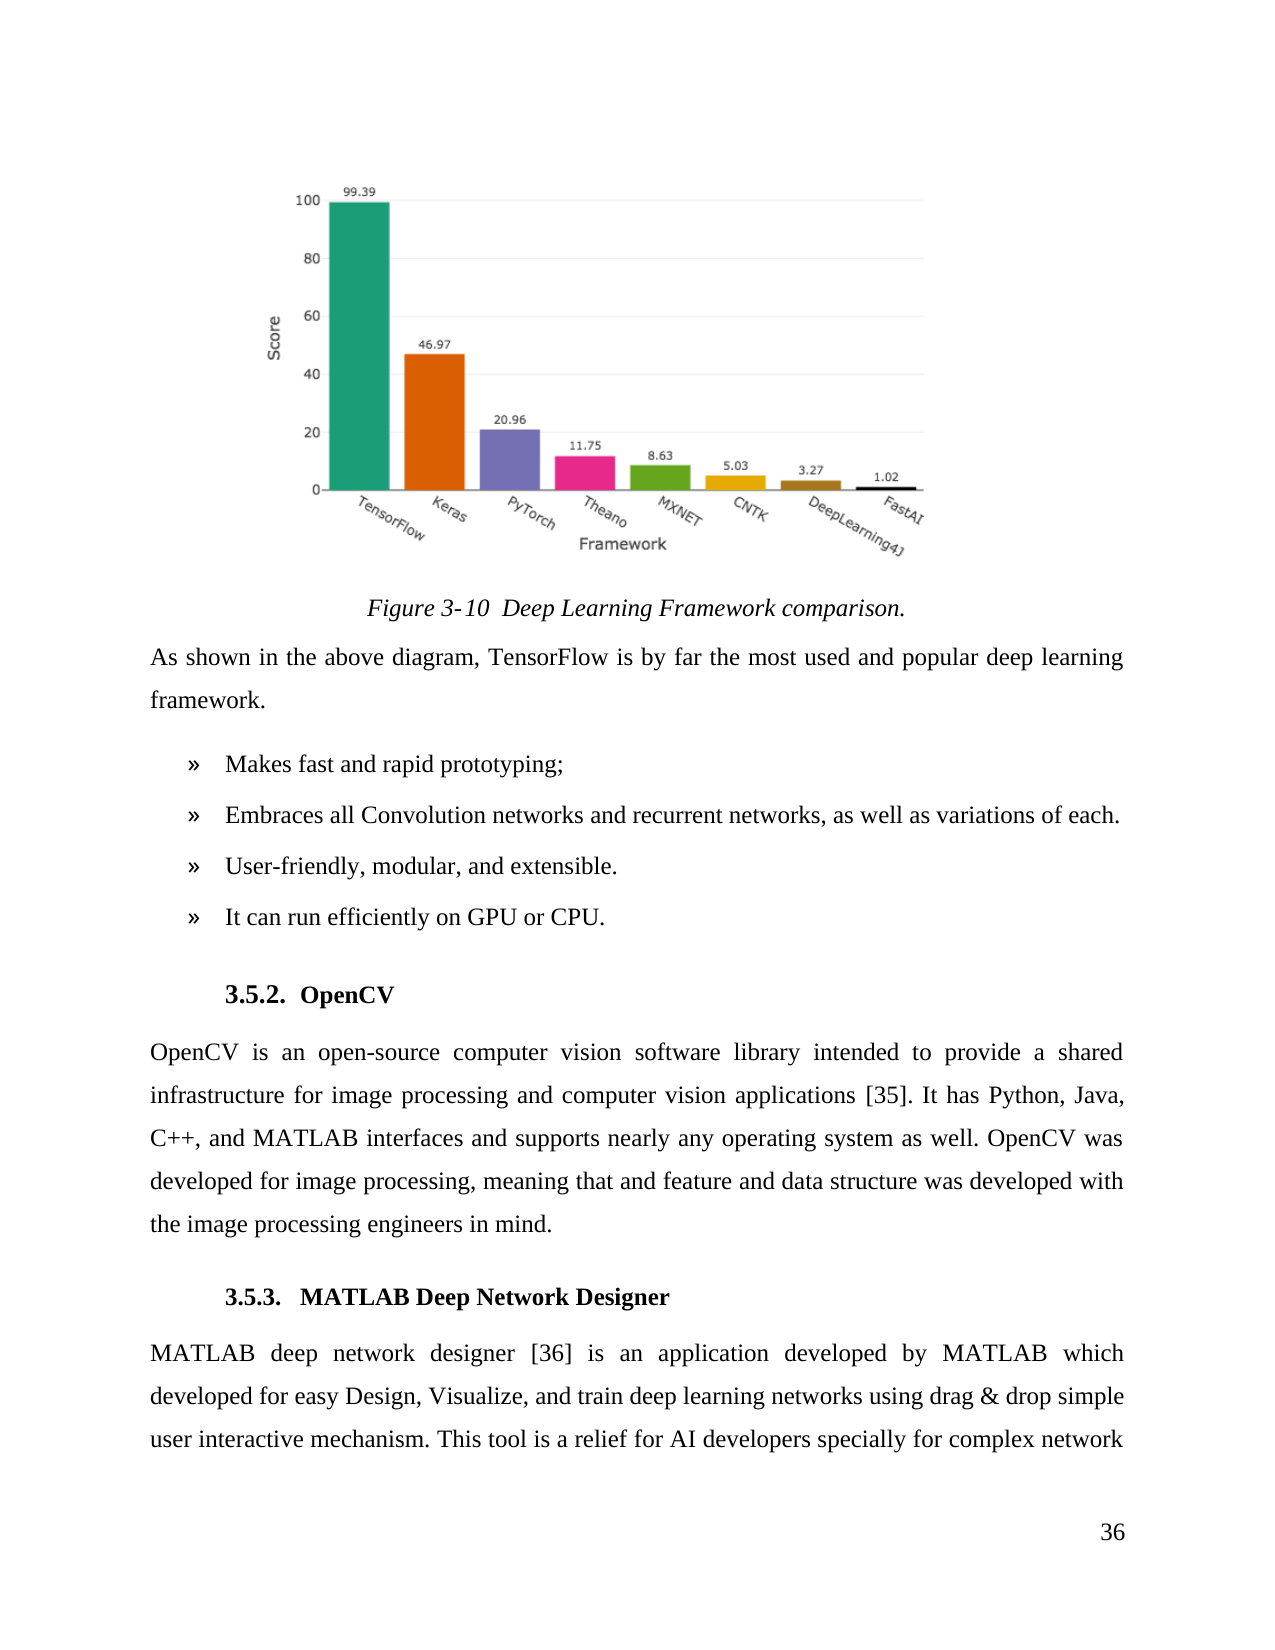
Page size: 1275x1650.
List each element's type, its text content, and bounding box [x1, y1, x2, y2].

list Embraces all Convolution networks and recurrent networks, as well as variations of each. [187, 796, 1125, 830]
text OpenCV is an open-source computer vision software library intended to provide a shared infrastructure for image processing and computer vision applications [35]. It has Python, Java, C++, and MATLAB interfaces and supports nearly any operating system as well. OpenCV was developed for image processing, meaning that and feature and data structure was developed with the image processing engineers in mind. [150, 1037, 1125, 1238]
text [150, 1338, 1125, 1453]
list User-friendly, modular, and extensible. [187, 847, 1125, 881]
list Makes fast and rapid prototyping; [187, 745, 1125, 779]
subtitle MATLAB Deep Network Designer [225, 1282, 1125, 1311]
picture [256, 150, 984, 562]
list It can run efficiently on GPU or CPU. [187, 898, 1125, 932]
subtitle OpenCV [225, 978, 1125, 1010]
text As shown in the above diagram, TensorFlow is by far the most used and popular deep learning framework. [150, 642, 1125, 714]
